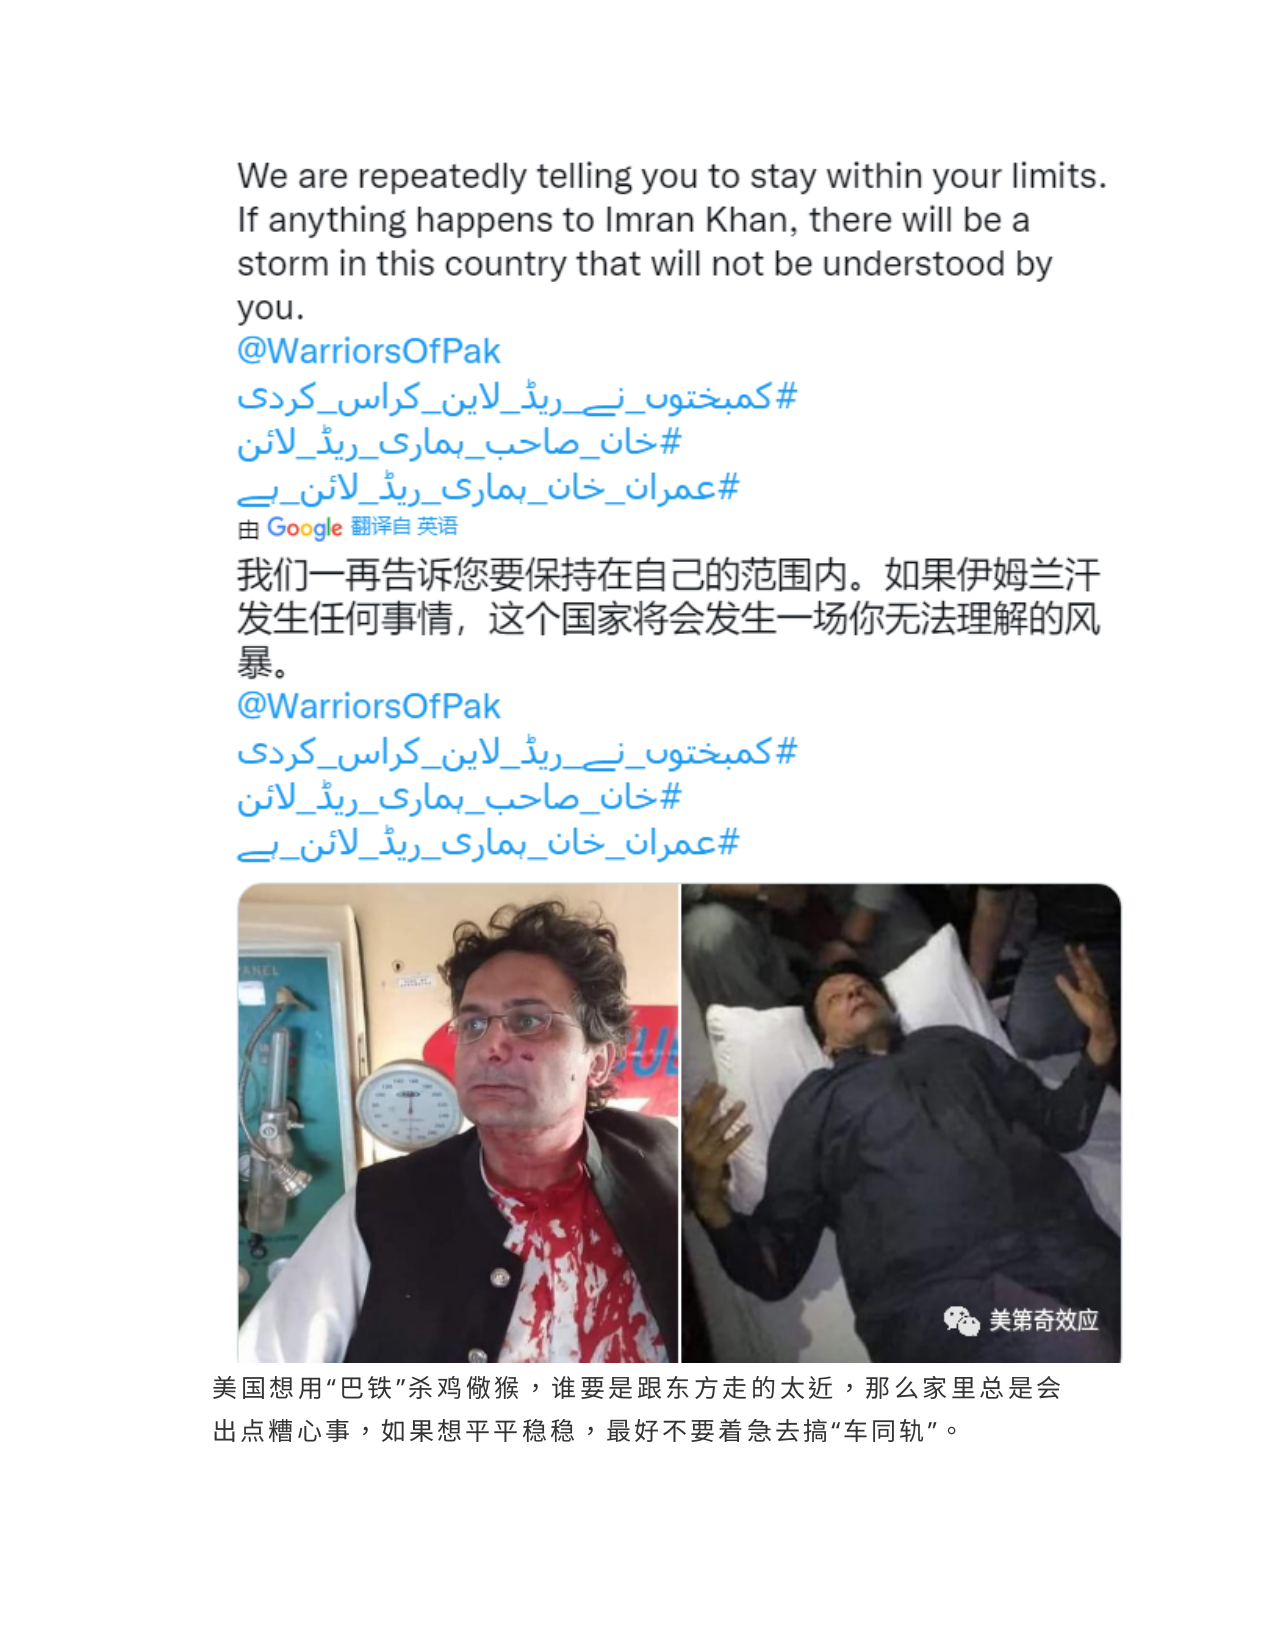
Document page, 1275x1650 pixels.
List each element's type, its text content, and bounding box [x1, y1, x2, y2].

picture [231, 150, 1129, 1363]
text 美国想用“巴铁”杀鸡儆猴，谁要是跟东方走的太近，那么家里总是会出点糟心事，如果想平平稳稳，最好不要着急去搞“车同轨”。 [212, 1362, 1062, 1447]
